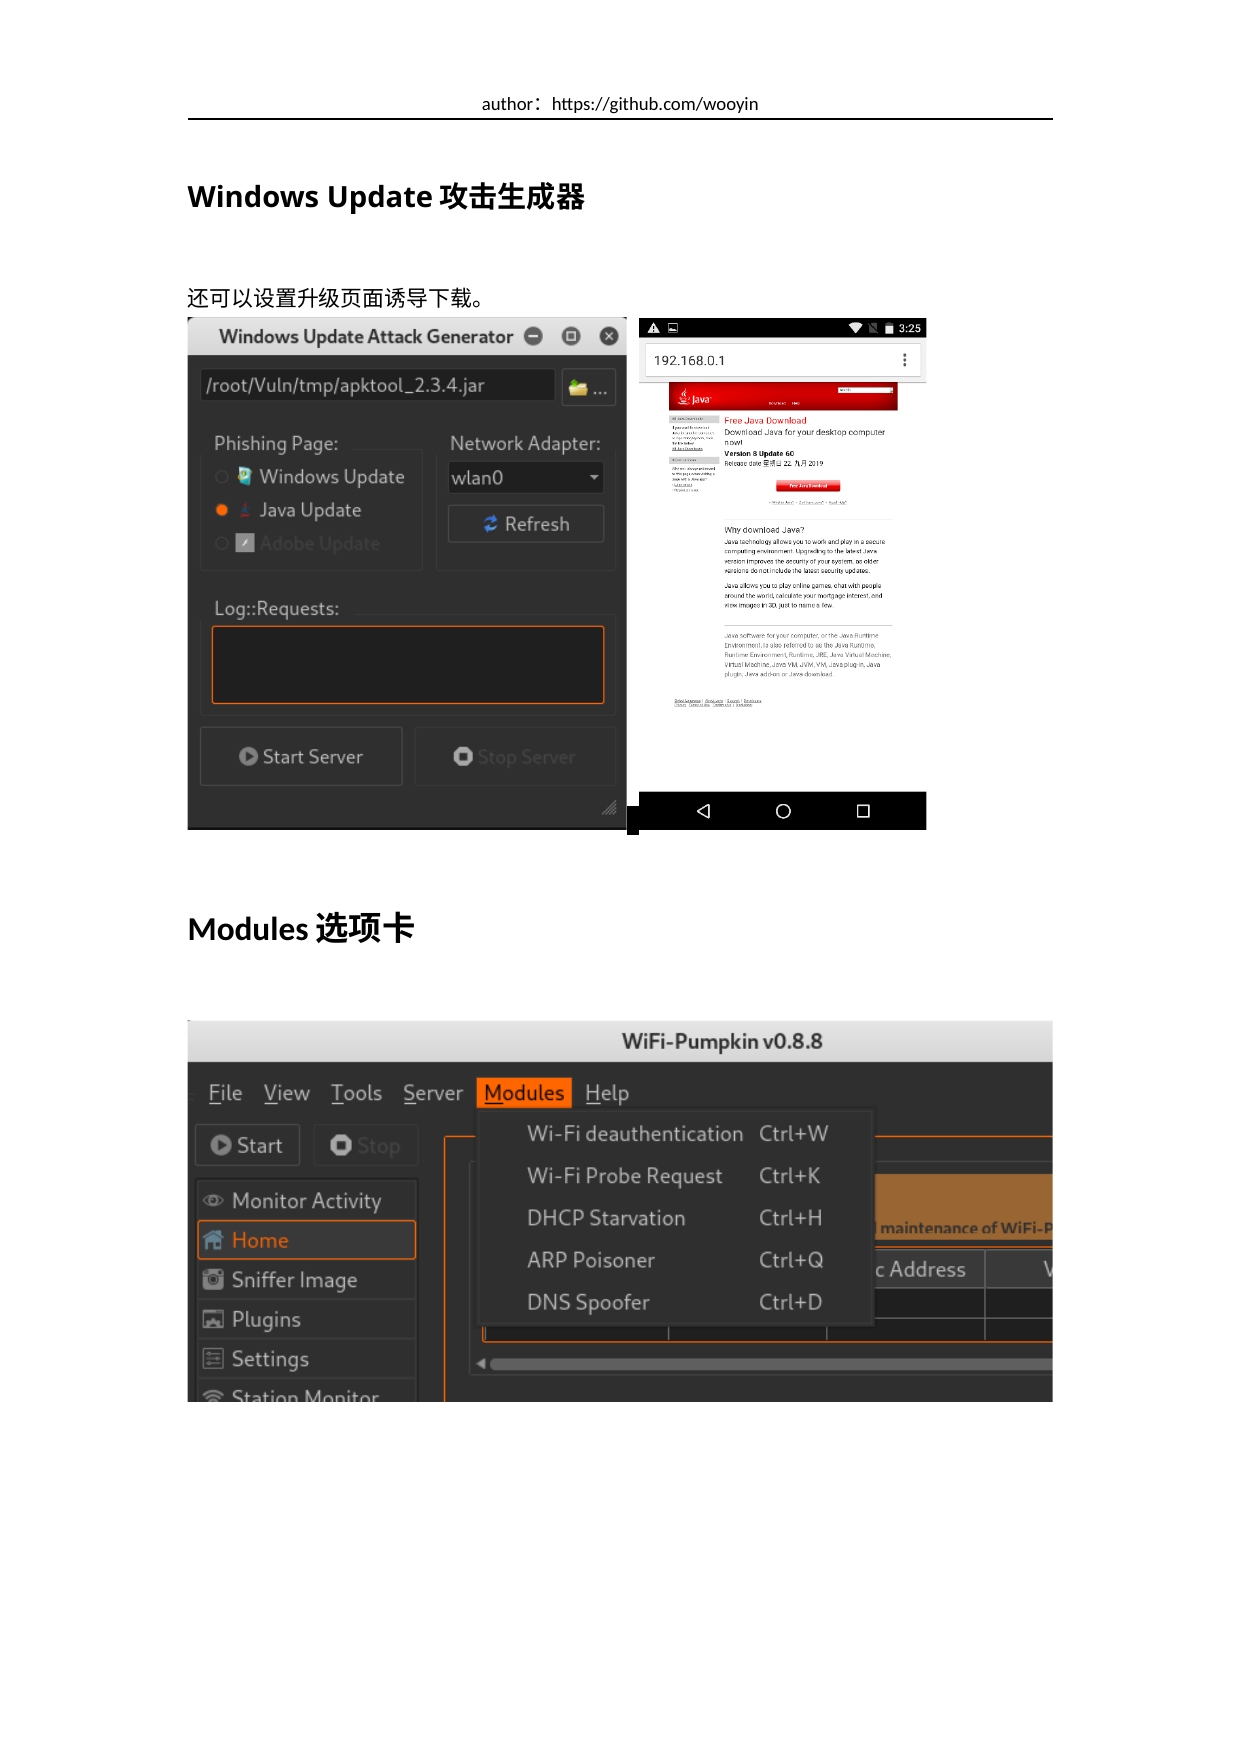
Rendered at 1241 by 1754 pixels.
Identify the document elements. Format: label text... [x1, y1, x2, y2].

subtitle Windows Update攻击生成器 [187, 162, 1053, 227]
text 还可以设置升级页面诱导下载。 [187, 281, 1053, 313]
picture [187, 317, 627, 830]
subtitle Modules选项卡 [187, 893, 1053, 958]
picture [639, 318, 927, 830]
picture [187, 1020, 1053, 1402]
